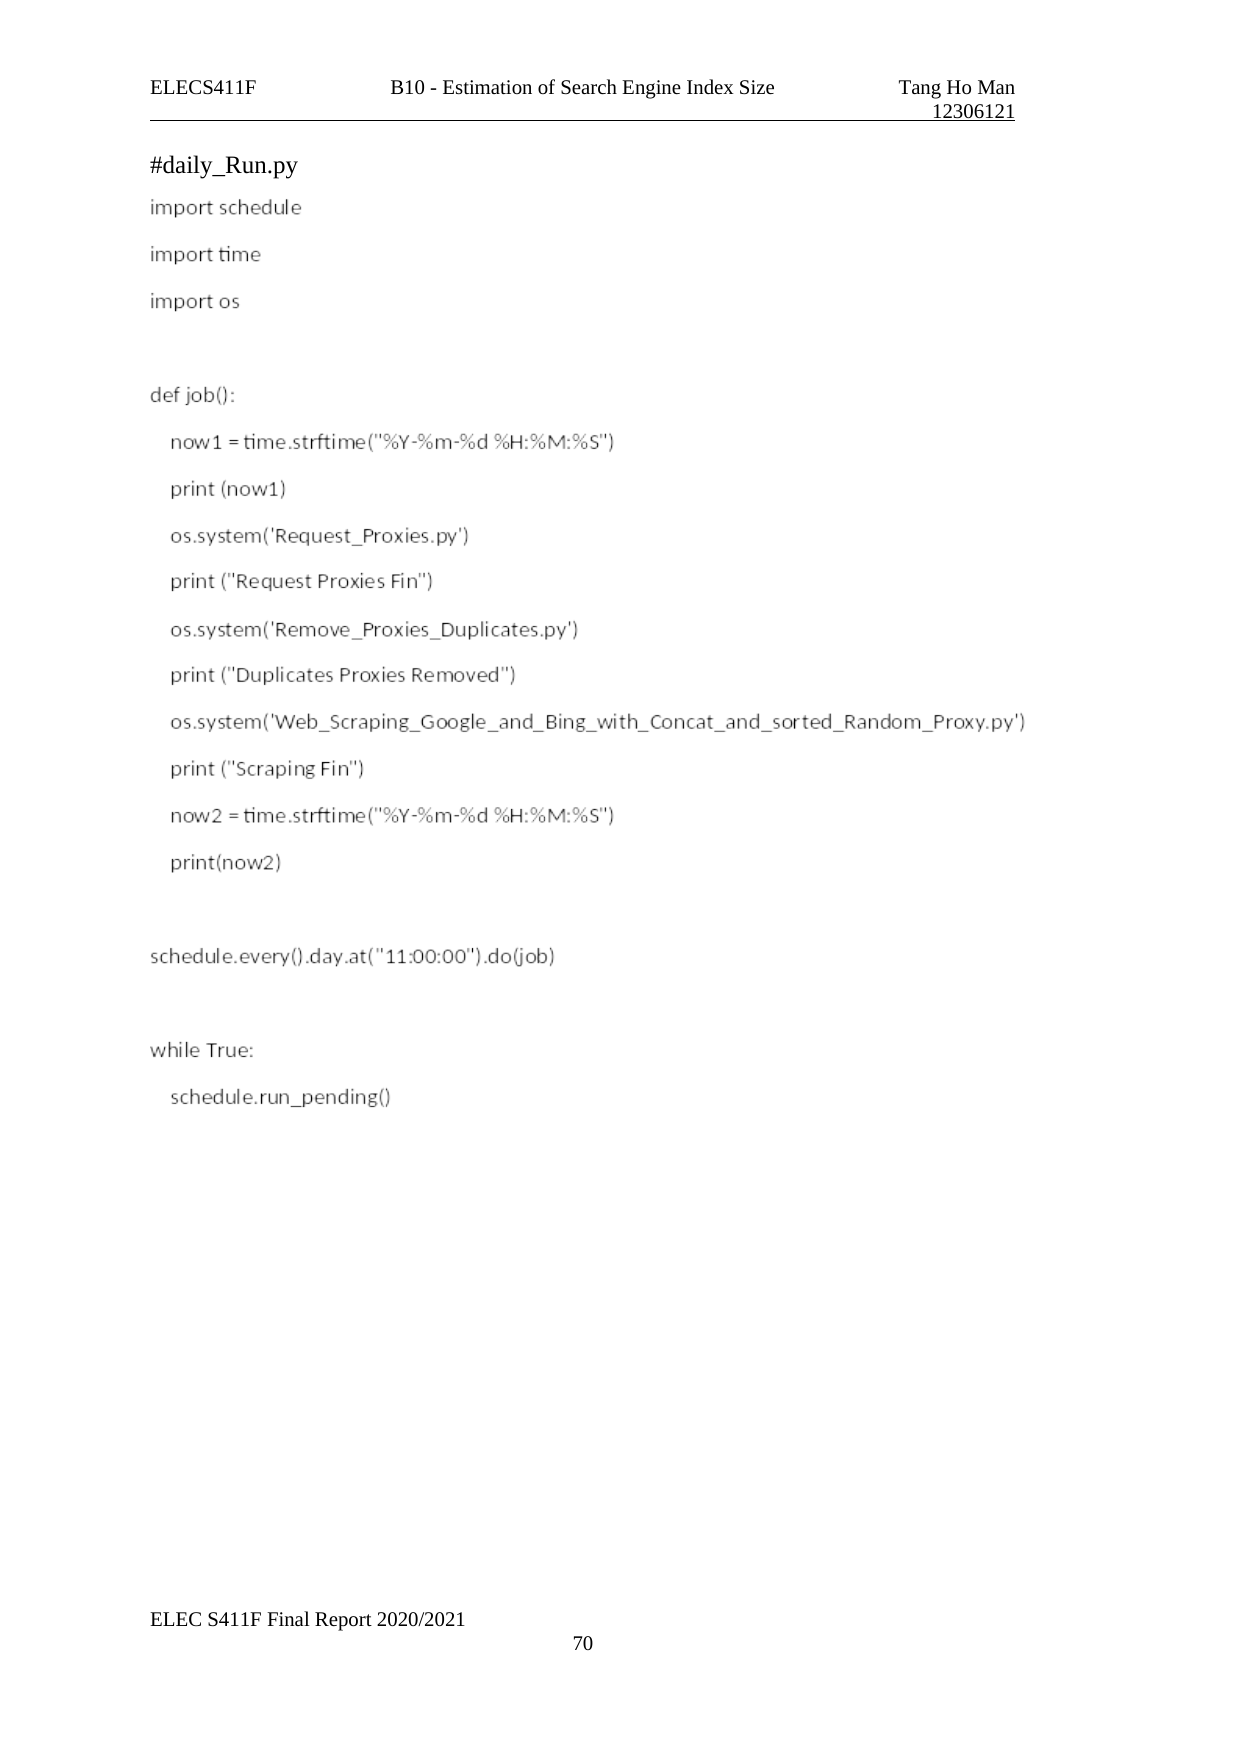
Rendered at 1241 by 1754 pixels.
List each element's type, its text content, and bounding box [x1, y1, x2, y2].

text #daily_Run.py [150, 150, 1090, 179]
